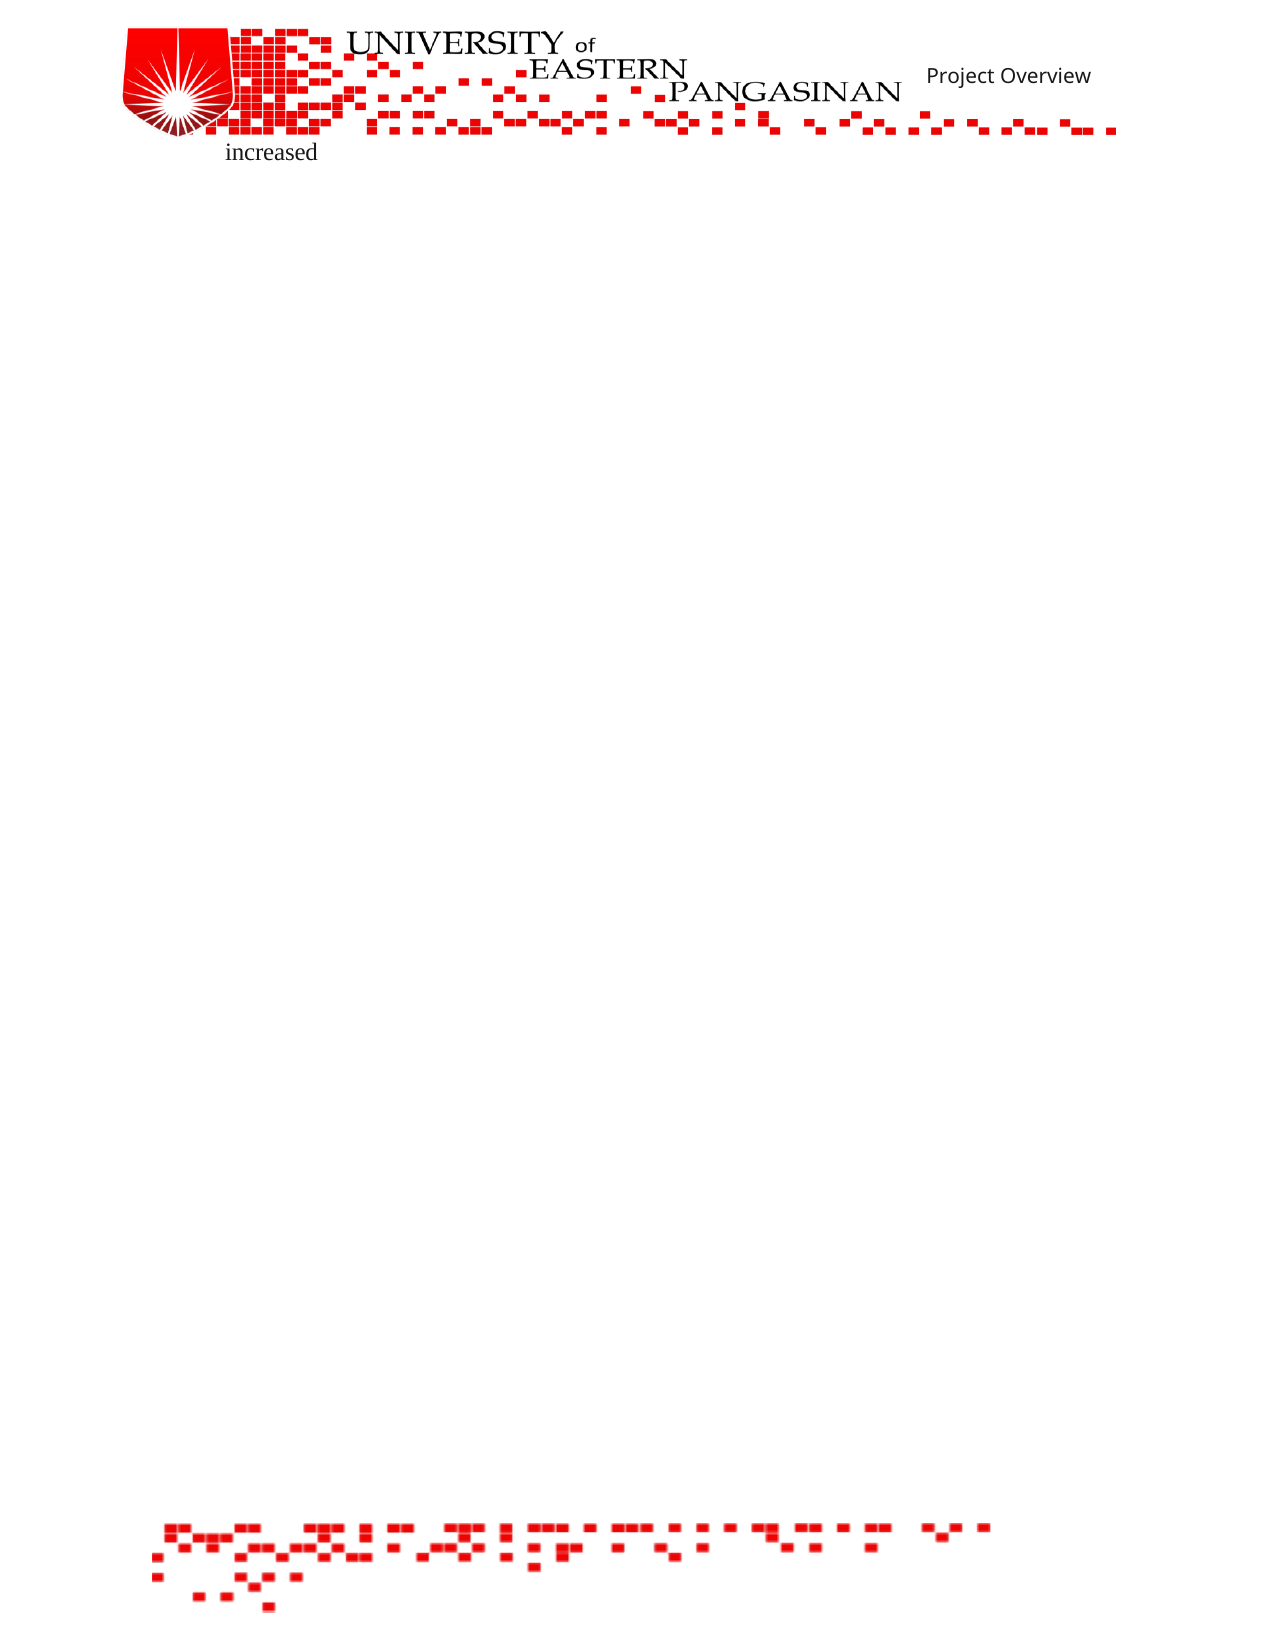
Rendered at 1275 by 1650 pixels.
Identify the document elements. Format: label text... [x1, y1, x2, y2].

picture [120, 26, 1116, 139]
picture [152, 1523, 991, 1613]
